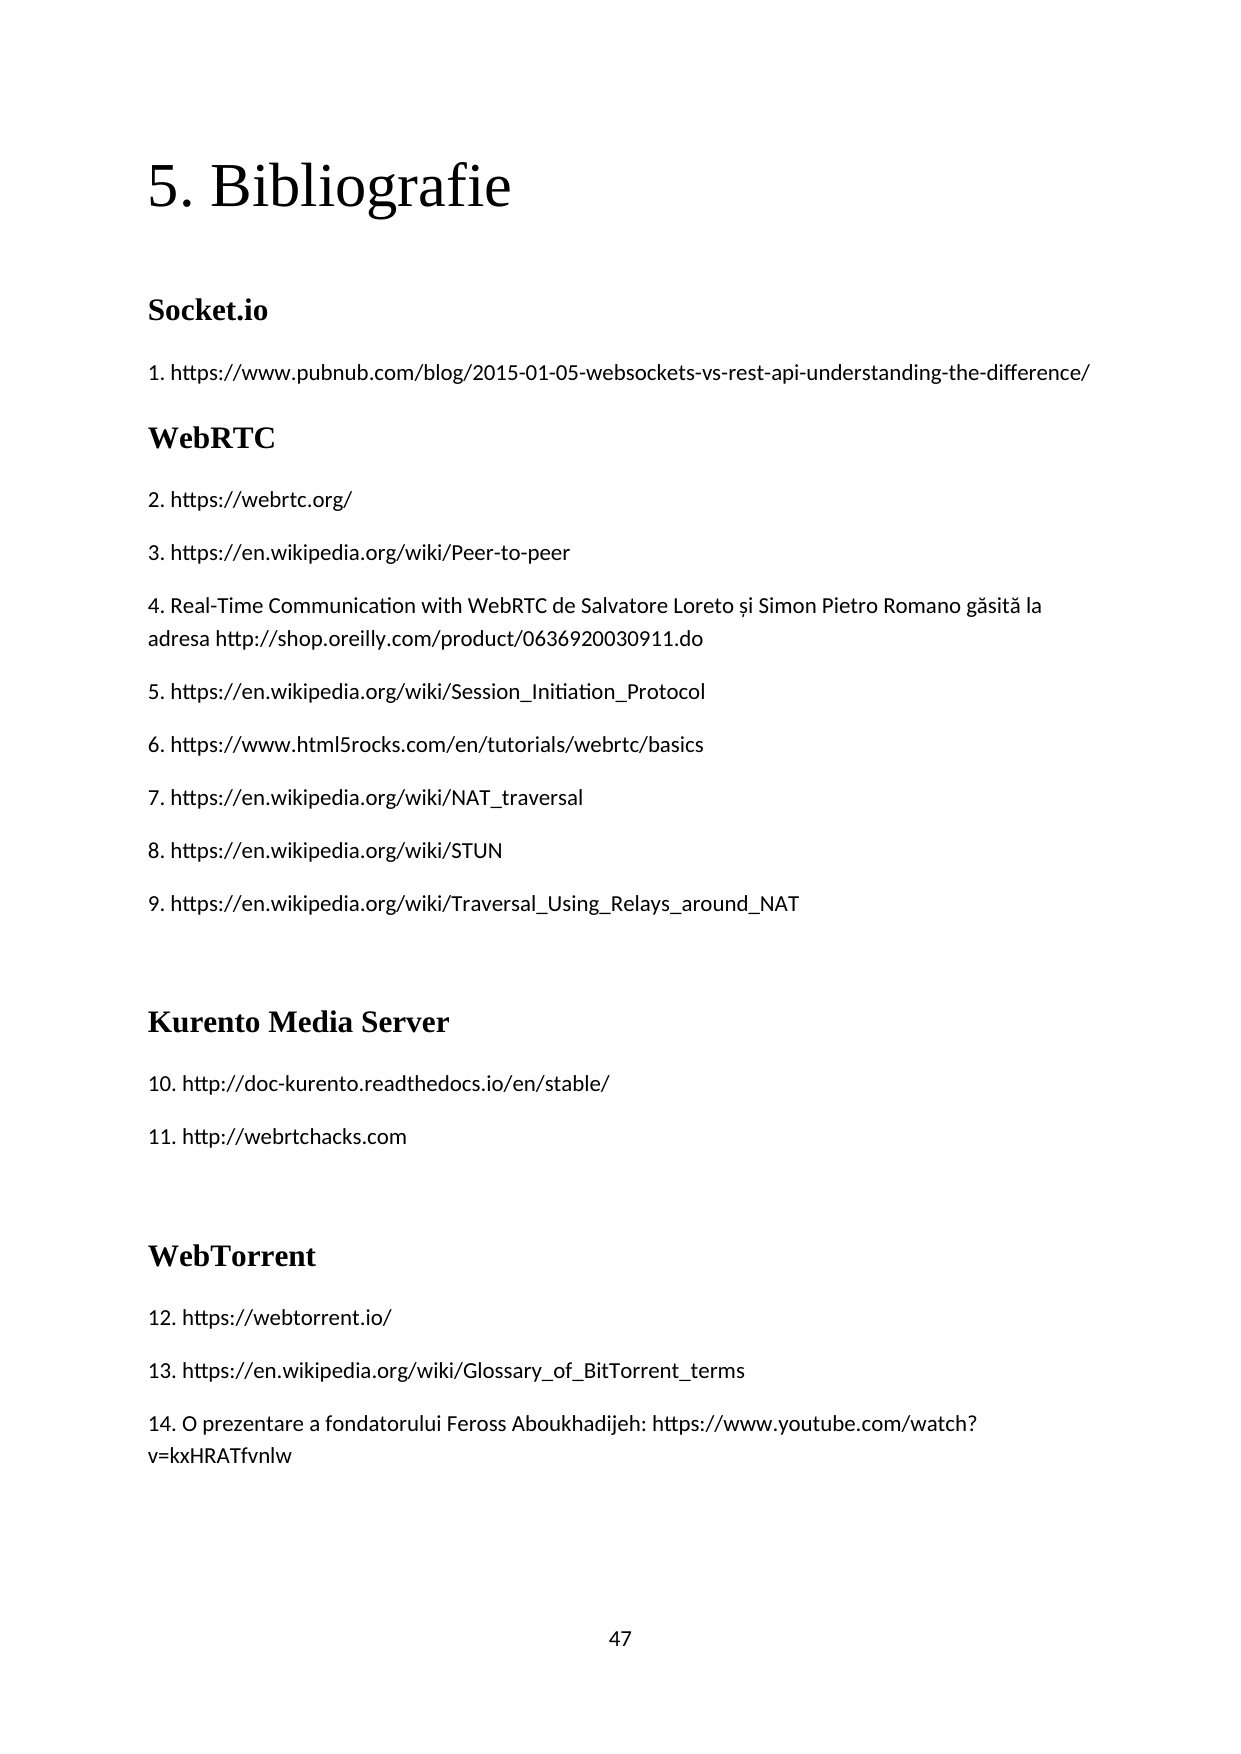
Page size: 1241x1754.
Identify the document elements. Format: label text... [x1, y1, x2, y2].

subtitle WebTorrent [148, 1237, 1093, 1273]
text 11. http://webrtchacks.com [148, 1122, 1093, 1151]
text 14. O prezentare a fondatorului Feross Aboukhadijeh: https://www.youtube.com/watch?v=kxHRATfvnlw [148, 1409, 1093, 1469]
subtitle WebRTC [148, 419, 1093, 455]
subtitle Kurento Media Server [148, 1003, 1093, 1039]
text 2. https://webrtc.org/ [148, 486, 1093, 513]
subtitle Socket.io [148, 292, 1093, 328]
text 5. https://en.wikipedia.org/wiki/Session_Initiation_Protocol [148, 677, 1093, 705]
subtitle 5. Bibliografie [148, 148, 1093, 219]
text 8. https://en.wikipedia.org/wiki/STUN [148, 836, 1093, 864]
text 7. https://en.wikipedia.org/wiki/NAT_traversal [148, 783, 1093, 811]
text 10. http://doc-kurento.readthedocs.io/en/stable/ [148, 1069, 1093, 1097]
text 1. https://www.pubnub.com/blog/2015-01-05-websockets-vs-rest-api-understanding-the-difference/ [148, 358, 1093, 386]
text 13. https://en.wikipedia.org/wiki/Glossary_of_BitTorrent_terms [148, 1356, 1093, 1384]
text 12. https://webtorrent.io/ [148, 1303, 1093, 1331]
text 6. https://www.html5rocks.com/en/tutorials/webrtc/basics [148, 730, 1093, 758]
text 3. https://en.wikipedia.org/wiki/Peer-to-peer [148, 538, 1093, 567]
text 9. https://en.wikipedia.org/wiki/Traversal_Using_Relays_around_NAT [148, 889, 1093, 917]
text 4. Real-Time Communication with WebRTC de Salvatore Loreto și Simon Pietro Romano găsită la adresa http://shop.oreilly.com/product/0636920030911.do [148, 592, 1093, 652]
